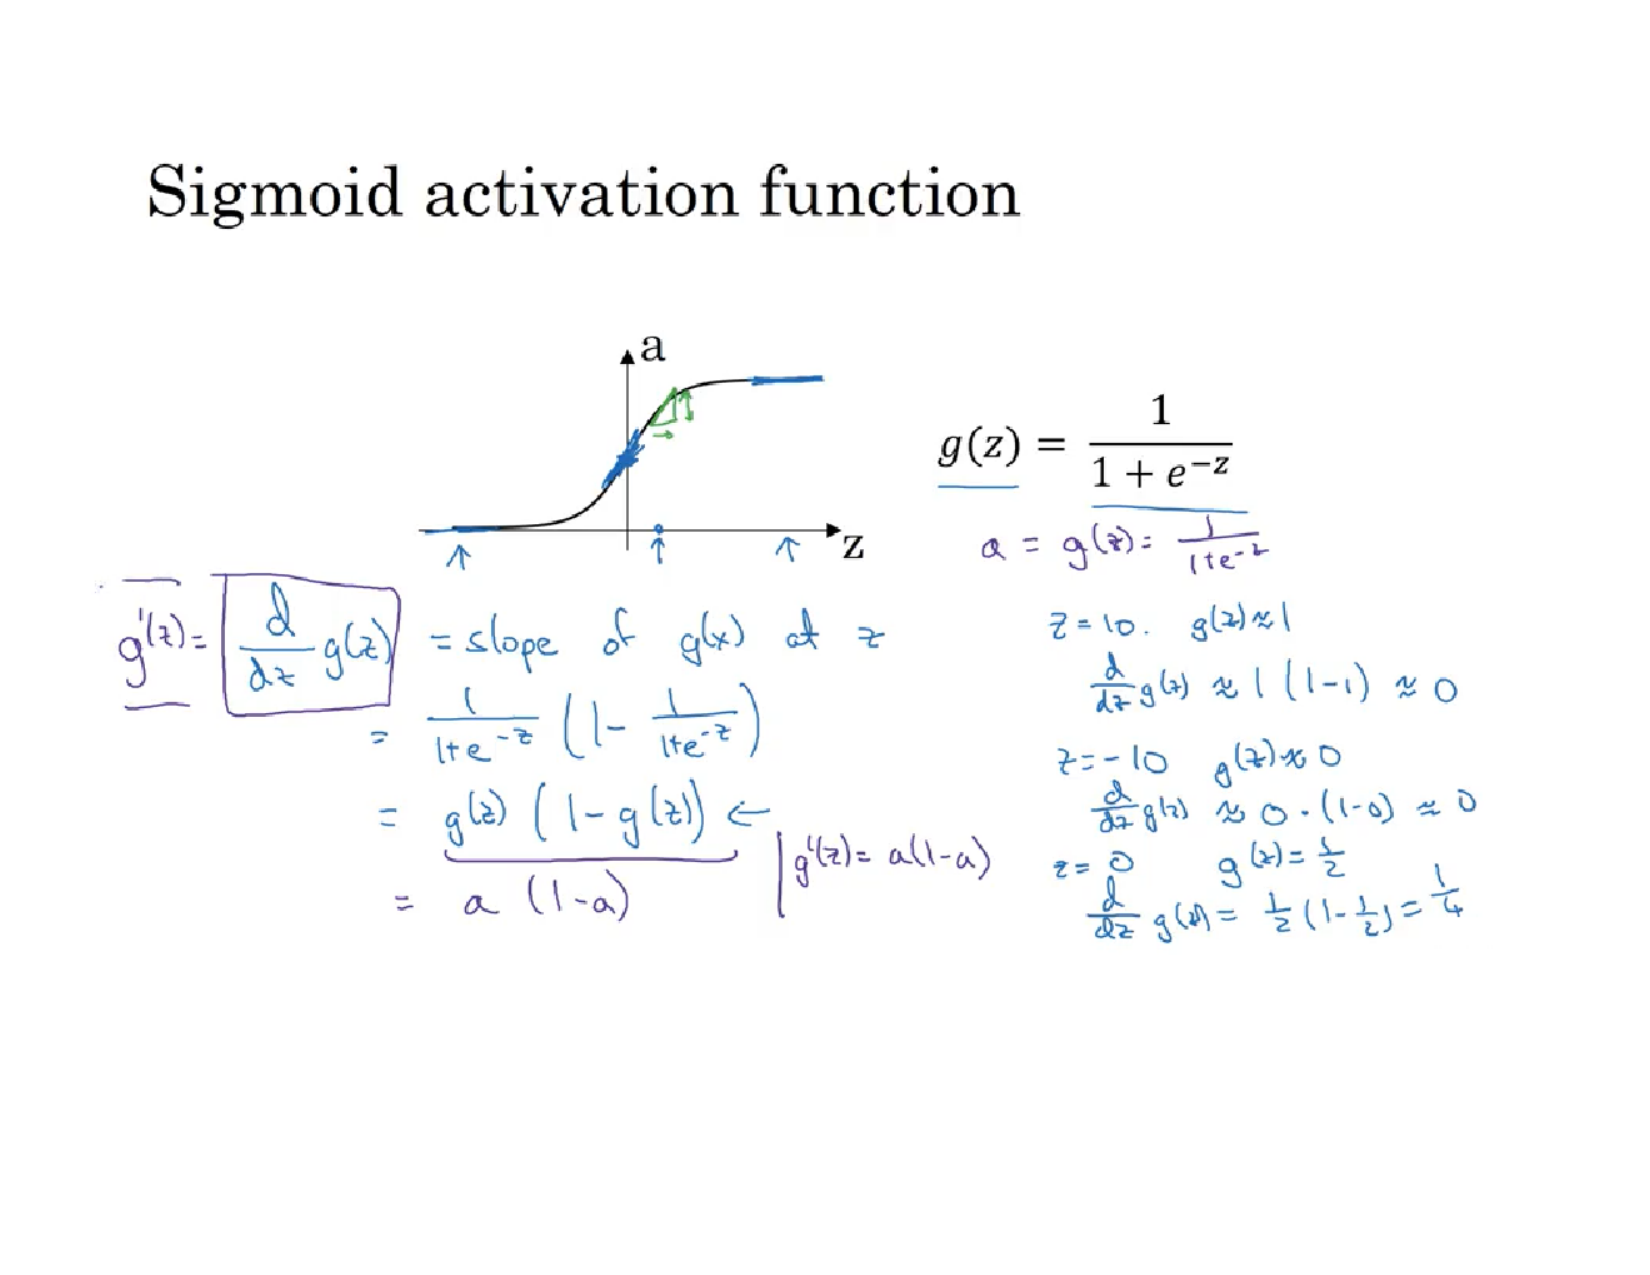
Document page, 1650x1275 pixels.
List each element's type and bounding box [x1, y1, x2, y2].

picture [90, 150, 1494, 991]
